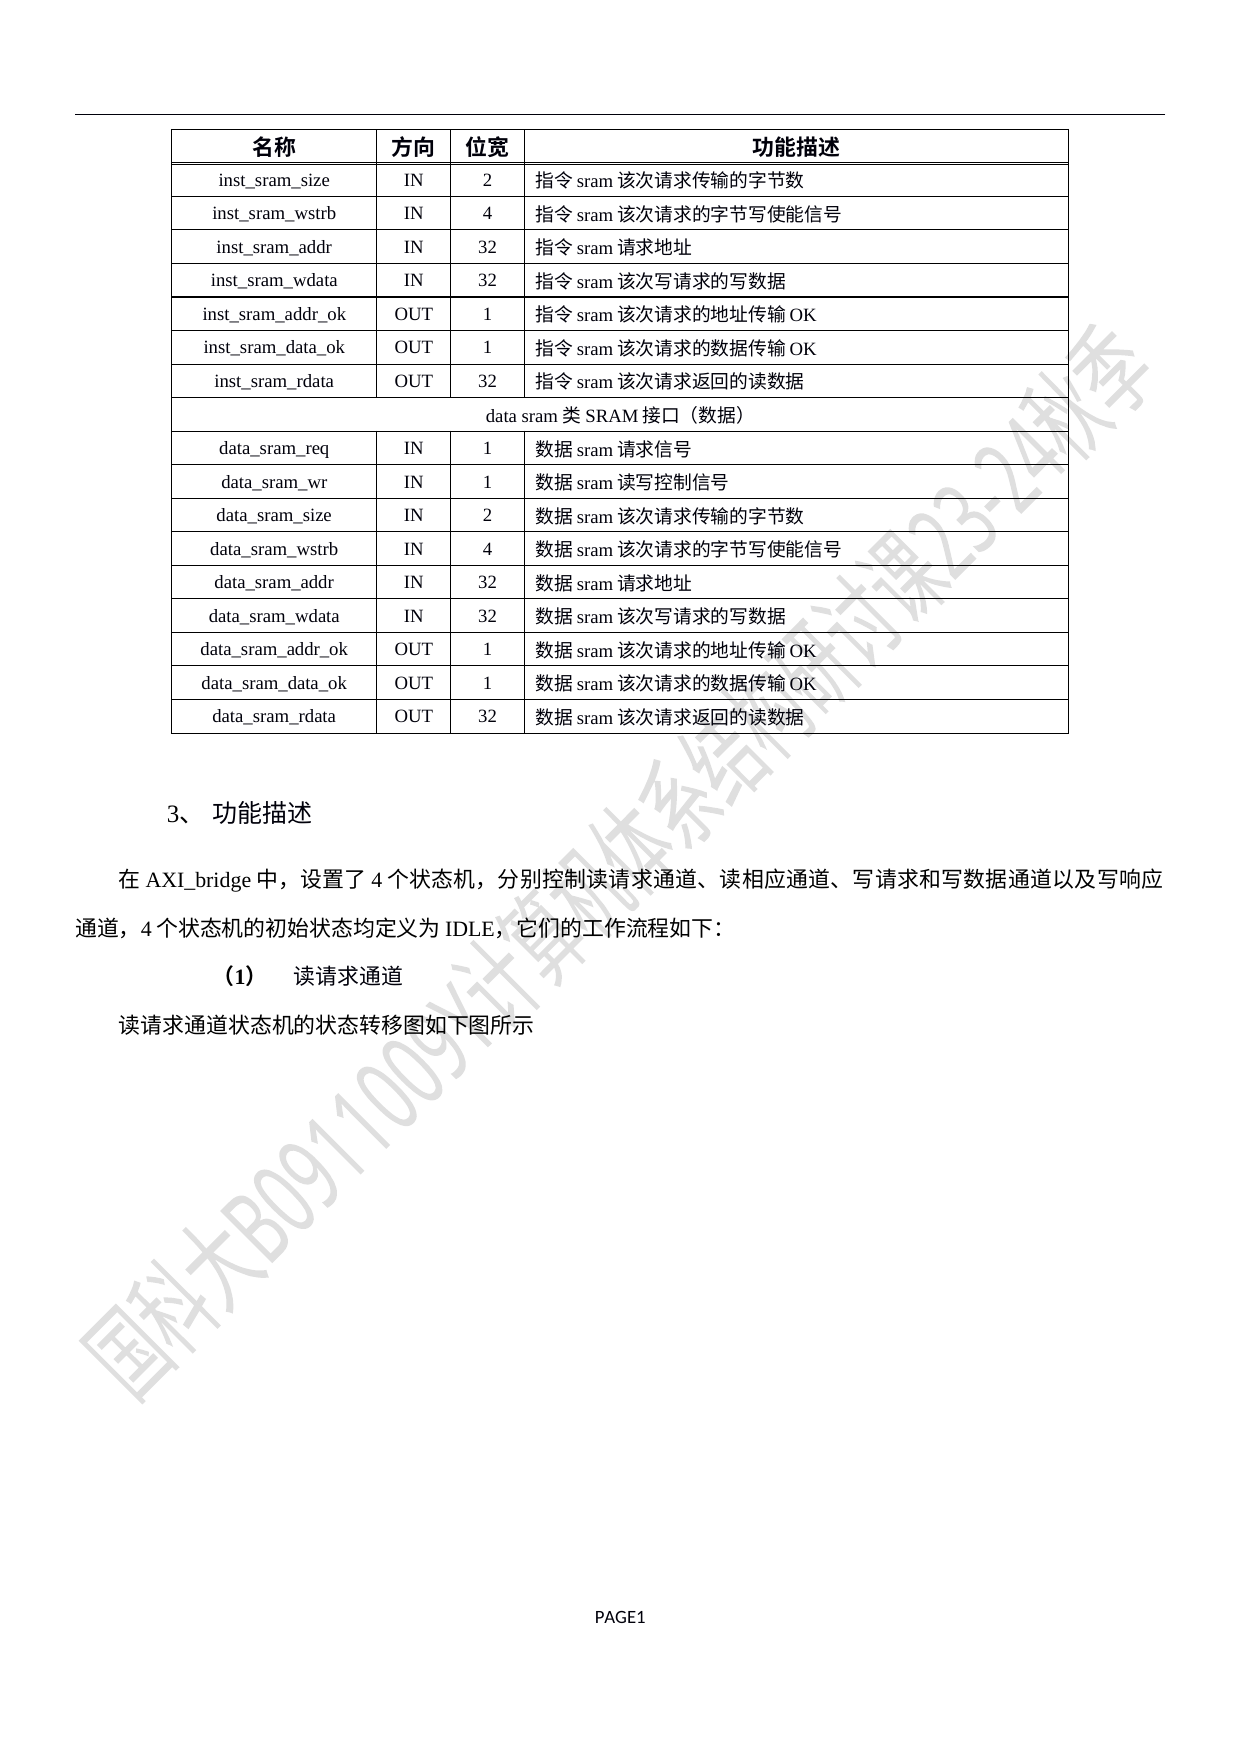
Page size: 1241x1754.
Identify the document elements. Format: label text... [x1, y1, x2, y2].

table_header 功能描述 [525, 130, 1068, 162]
table_cell 数据sram该次请求的字节写使能信号 [525, 532, 1068, 565]
table_cell 数据sram该次请求返回的读数据 [525, 700, 1068, 732]
table_cell 指令sram该次请求传输的字节数 [525, 165, 1068, 196]
table_cell 指令sram该次请求返回的读数据 [525, 365, 1068, 397]
table_cell inst_sram_size [172, 165, 376, 196]
table_cell 数据sram读写控制信号 [525, 465, 1068, 498]
table_cell 32 [451, 365, 524, 397]
table_cell 指令sram请求地址 [525, 230, 1068, 263]
table_cell 指令sram该次请求的字节写使能信号 [525, 197, 1068, 229]
table_cell IN [377, 165, 450, 196]
table_cell IN [377, 432, 450, 464]
table_cell inst_sram_data_ok [172, 331, 376, 363]
table_cell OUT [377, 666, 450, 699]
table_cell IN [377, 566, 450, 598]
table_cell IN [377, 465, 450, 498]
list 读请求通道 [212, 959, 1165, 991]
table_cell OUT [377, 298, 450, 330]
table_cell OUT [377, 331, 450, 363]
table_cell 2 [451, 499, 524, 531]
table_cell inst_sram_addr [172, 230, 376, 263]
table_cell 32 [451, 230, 524, 263]
table_cell IN [377, 532, 450, 565]
table_cell 32 [451, 599, 524, 632]
table_cell 1 [451, 633, 524, 665]
table_cell 1 [451, 298, 524, 330]
table_cell OUT [377, 633, 450, 665]
table_cell IN [377, 499, 450, 531]
text 在AXI_bridge中，设置了4个状态机，分别控制读请求通道、读相应通道、写请求和写数据通道以及写响应通道，4个状态机的初始状态均定义为IDLE，它们的工作流程如下： [75, 862, 1165, 943]
table_cell 32 [451, 566, 524, 598]
table_cell 32 [451, 264, 524, 296]
table_cell 1 [451, 465, 524, 498]
table_cell 数据sram请求地址 [525, 566, 1068, 598]
table_cell IN [377, 599, 450, 632]
table_cell 数据sram该次请求的地址传输OK [525, 633, 1068, 665]
table_cell IN [377, 197, 450, 229]
table_cell data_sram_req [172, 432, 376, 464]
table_cell IN [377, 264, 450, 296]
table_header 方向 [377, 130, 450, 162]
table_cell 指令sram该次请求的地址传输OK [525, 298, 1068, 330]
table_cell 1 [451, 432, 524, 464]
table_cell OUT [377, 365, 450, 397]
list 功能描述 [167, 779, 1165, 844]
table_cell data sram 类SRAM接口（数据） [172, 398, 1068, 431]
table_cell data_sram_wr [172, 465, 376, 498]
table_cell data_sram_wstrb [172, 532, 376, 565]
table_cell inst_sram_wstrb [172, 197, 376, 229]
table_cell inst_sram_wdata [172, 264, 376, 296]
table_cell data_sram_addr_ok [172, 633, 376, 665]
table_cell 4 [451, 532, 524, 565]
table_cell IN [377, 230, 450, 263]
table_cell 数据sram该次写请求的写数据 [525, 599, 1068, 632]
table_cell 1 [451, 331, 524, 363]
table_header 名称 [172, 130, 376, 162]
table_header 位宽 [451, 130, 524, 162]
table_cell 1 [451, 666, 524, 699]
table_cell 指令sram该次请求的数据传输OK [525, 331, 1068, 363]
text 读请求通道状态机的状态转移图如下图所示 [75, 1007, 1165, 1040]
table_cell inst_sram_rdata [172, 365, 376, 397]
table_cell data_sram_size [172, 499, 376, 531]
table_cell 4 [451, 197, 524, 229]
table_cell data_sram_data_ok [172, 666, 376, 699]
table_cell 2 [451, 165, 524, 196]
table_cell OUT [377, 700, 450, 732]
table_cell data_sram_rdata [172, 700, 376, 732]
table_cell inst_sram_addr_ok [172, 298, 376, 330]
table_cell 数据sram该次请求的数据传输OK [525, 666, 1068, 699]
table_cell 指令sram该次写请求的写数据 [525, 264, 1068, 296]
table_cell 数据sram请求信号 [525, 432, 1068, 464]
table_cell data_sram_wdata [172, 599, 376, 632]
table_cell data_sram_addr [172, 566, 376, 598]
table_cell 数据sram该次请求传输的字节数 [525, 499, 1068, 531]
table_cell 32 [451, 700, 524, 732]
